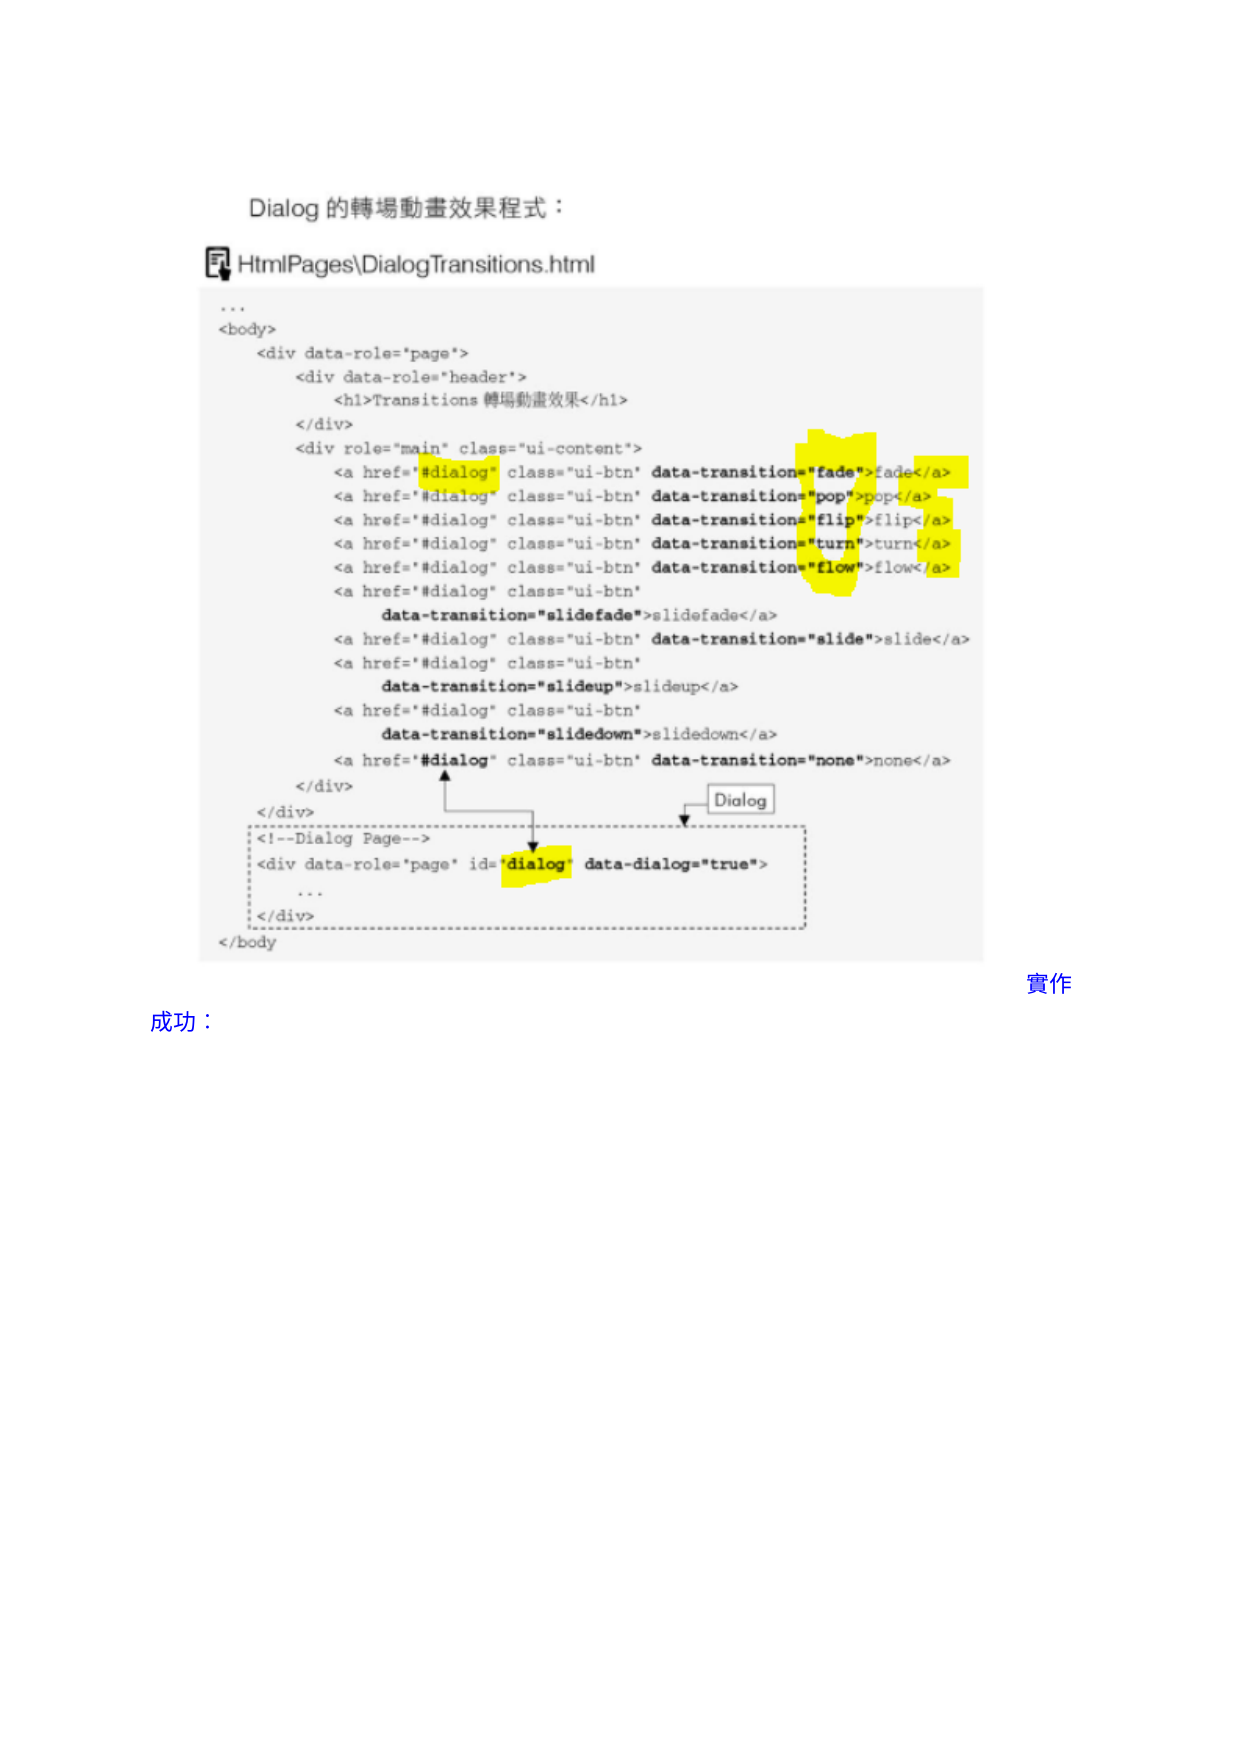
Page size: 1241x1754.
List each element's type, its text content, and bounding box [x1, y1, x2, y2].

picture [153, 168, 1008, 985]
text 實作成功︰ [150, 966, 1090, 1037]
